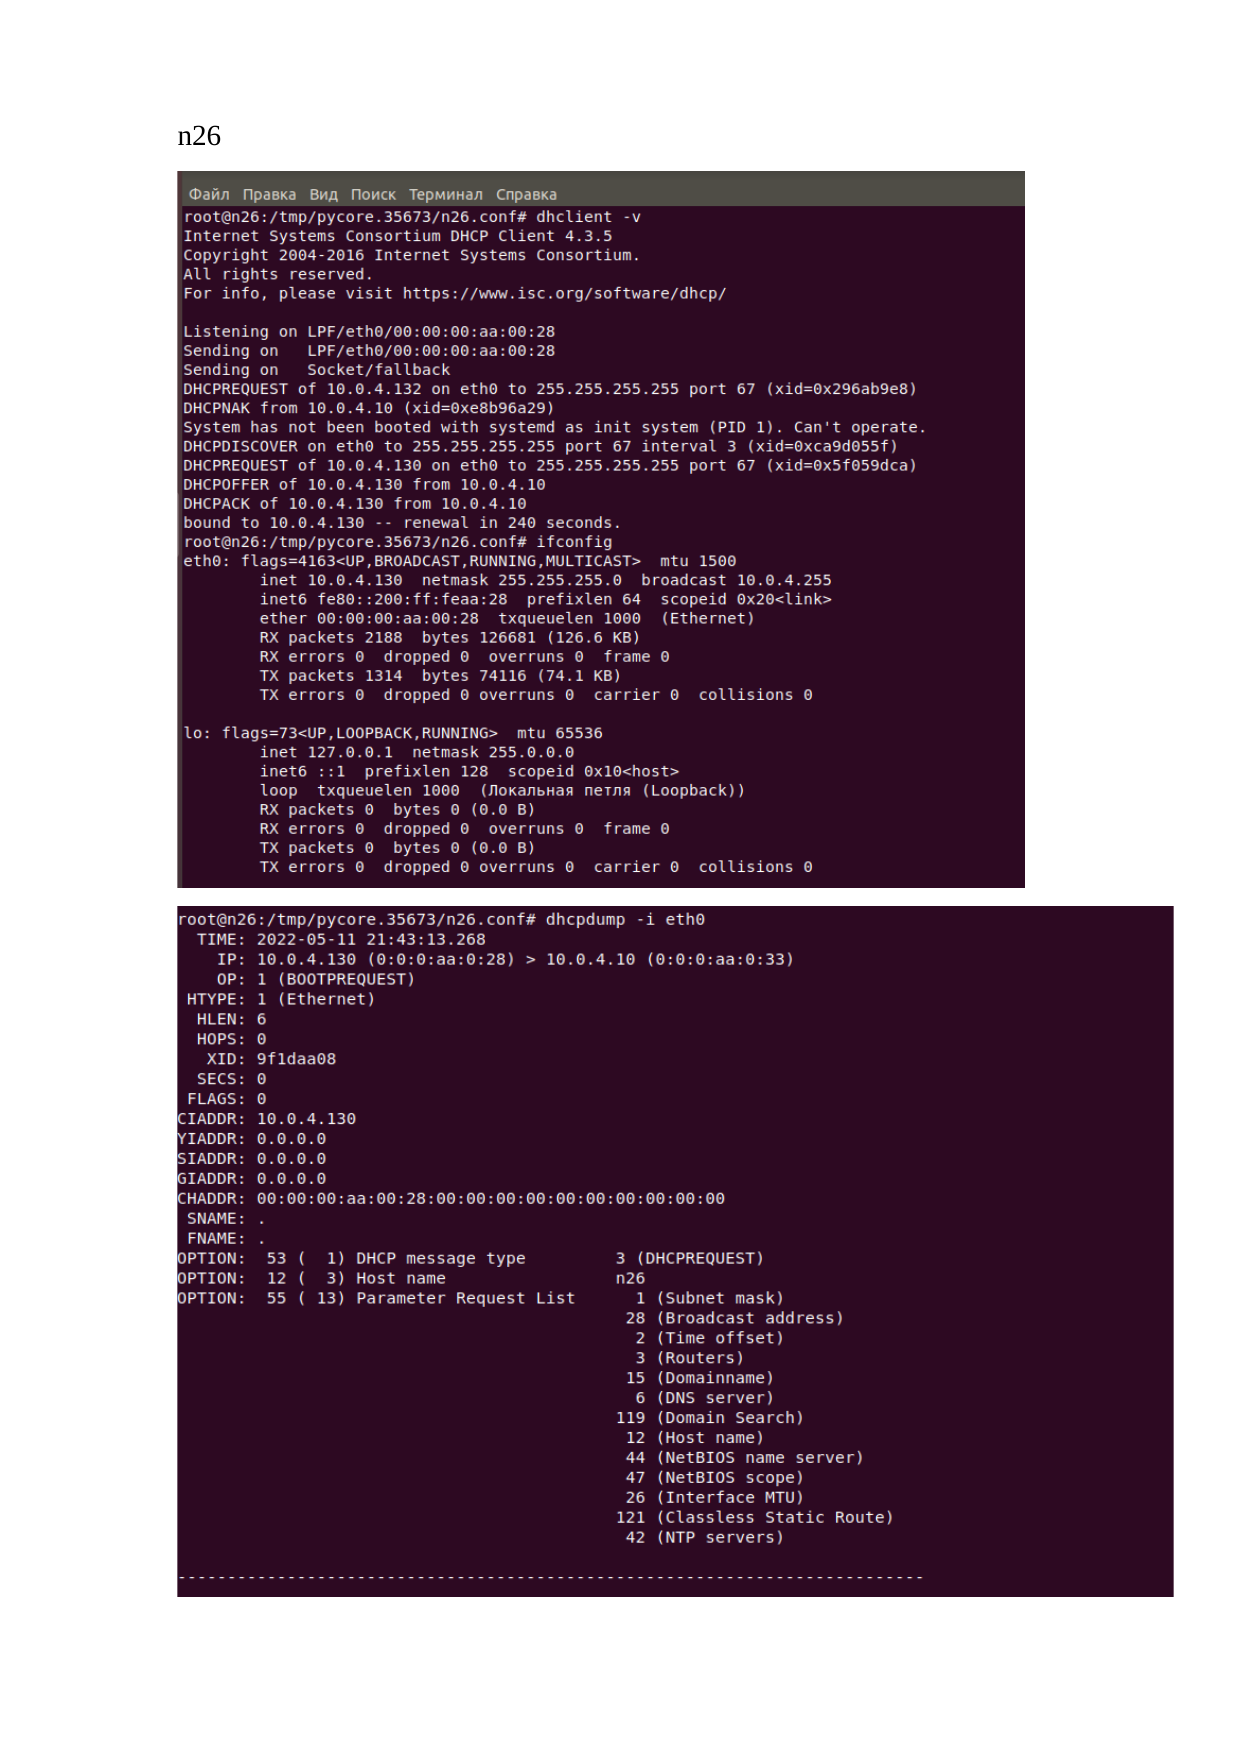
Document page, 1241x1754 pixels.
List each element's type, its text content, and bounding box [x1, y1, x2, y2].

picture [177, 906, 1174, 1597]
text n26 [177, 118, 1152, 152]
picture [177, 171, 1025, 888]
